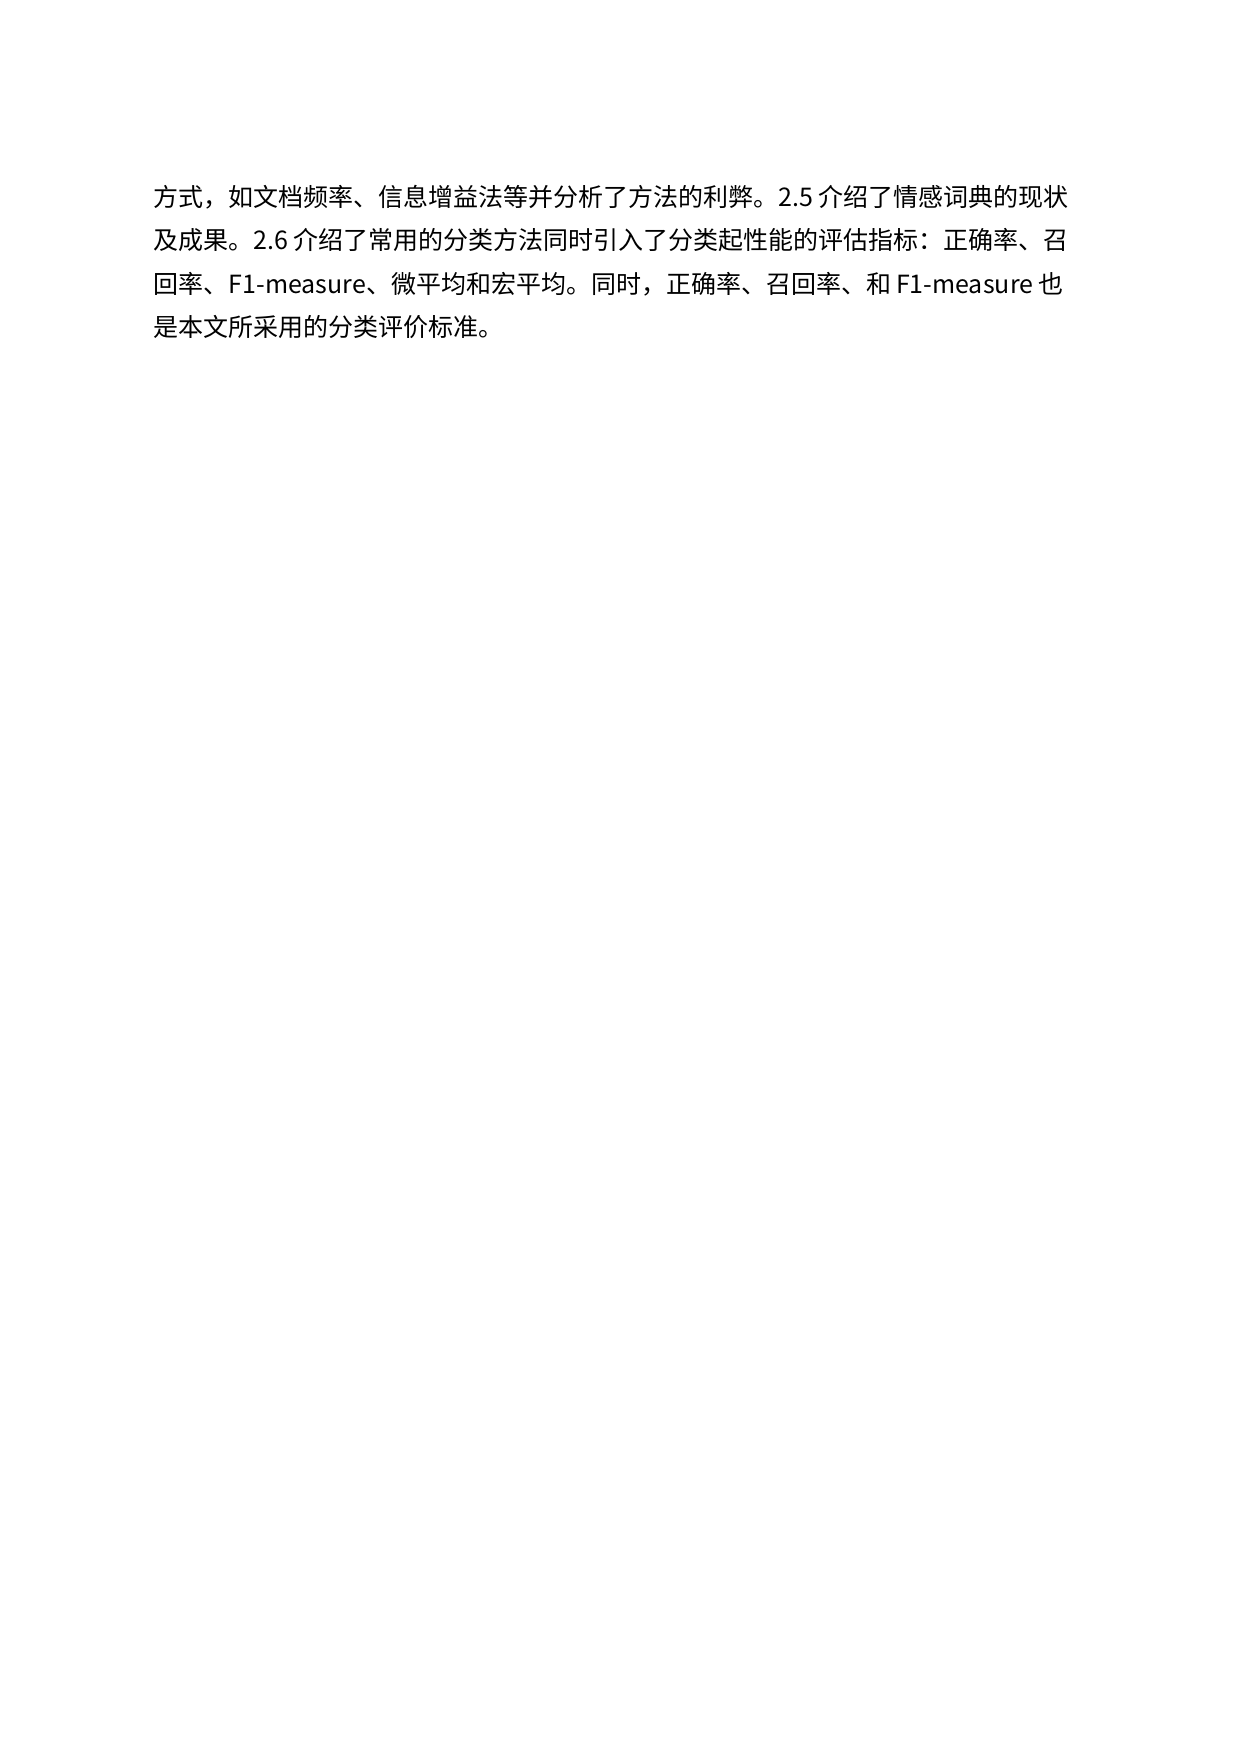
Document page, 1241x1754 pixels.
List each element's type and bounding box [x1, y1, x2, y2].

text [153, 177, 1087, 344]
